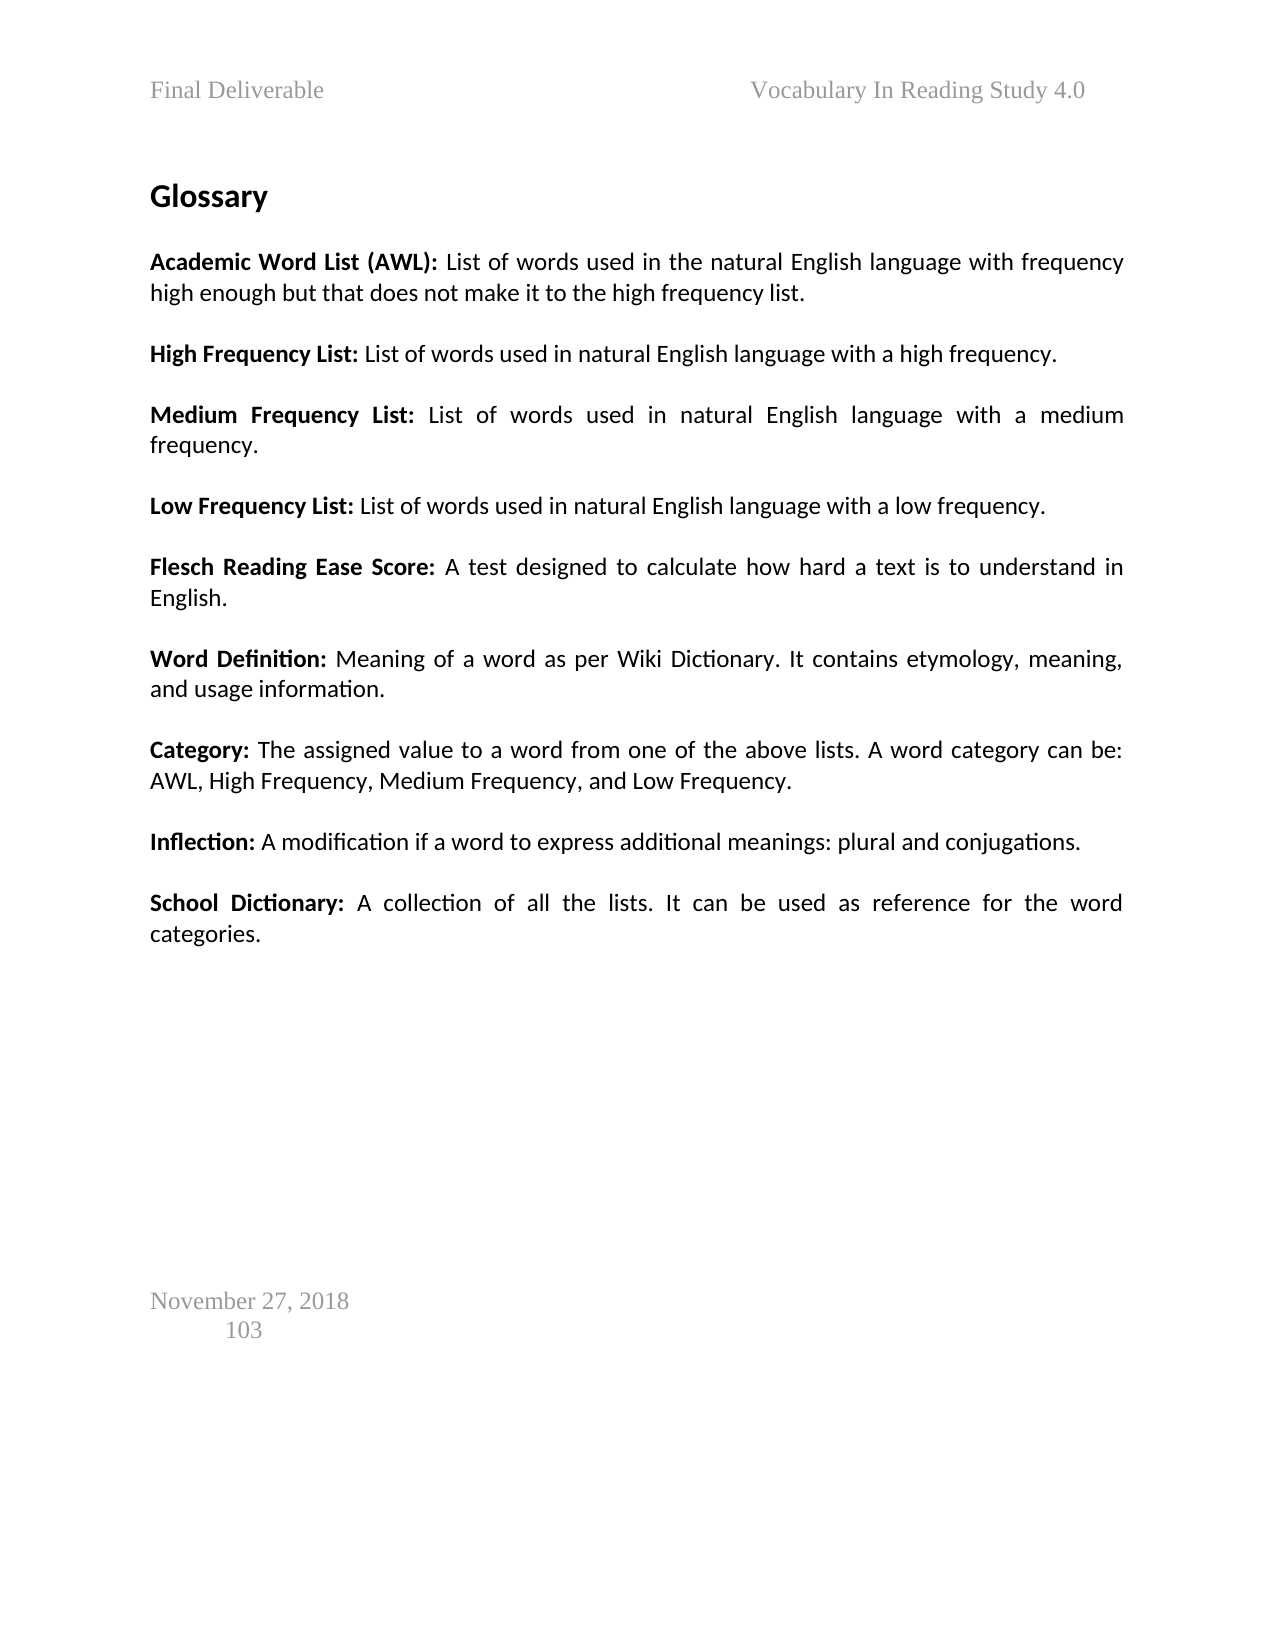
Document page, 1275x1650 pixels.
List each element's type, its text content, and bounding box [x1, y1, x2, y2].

text Academic Word List (AWL): List of words used in the natural English language with frequency high enough but that does not make it to the high frequency list. [150, 246, 1125, 307]
text Word Definition: Meaning of a word as per Wiki Dictionary. It contains etymology, meaning, and usage information. [150, 643, 1125, 704]
subtitle Glossary [150, 175, 1125, 216]
text Inflection: A modification if a word to express additional meanings: plural and conjugations. [150, 826, 1125, 857]
text Medium Frequency List: List of words used in natural English language with a medium frequency. [150, 399, 1125, 460]
text School Dictionary: A collection of all the lists. It can be used as reference for the word categories. [150, 887, 1125, 948]
text High Frequency List: List of words used in natural English language with a high frequency. [150, 338, 1125, 368]
text Flesch Reading Ease Score: A test designed to calculate how hard a text is to understand in English. [150, 551, 1125, 612]
text Low Frequency List: List of words used in natural English language with a low frequency. [150, 490, 1125, 521]
text Category: The assigned value to a word from one of the above lists. A word category can be: AWL, High Frequency, Medium Frequency, and Low Frequency. [150, 734, 1125, 796]
